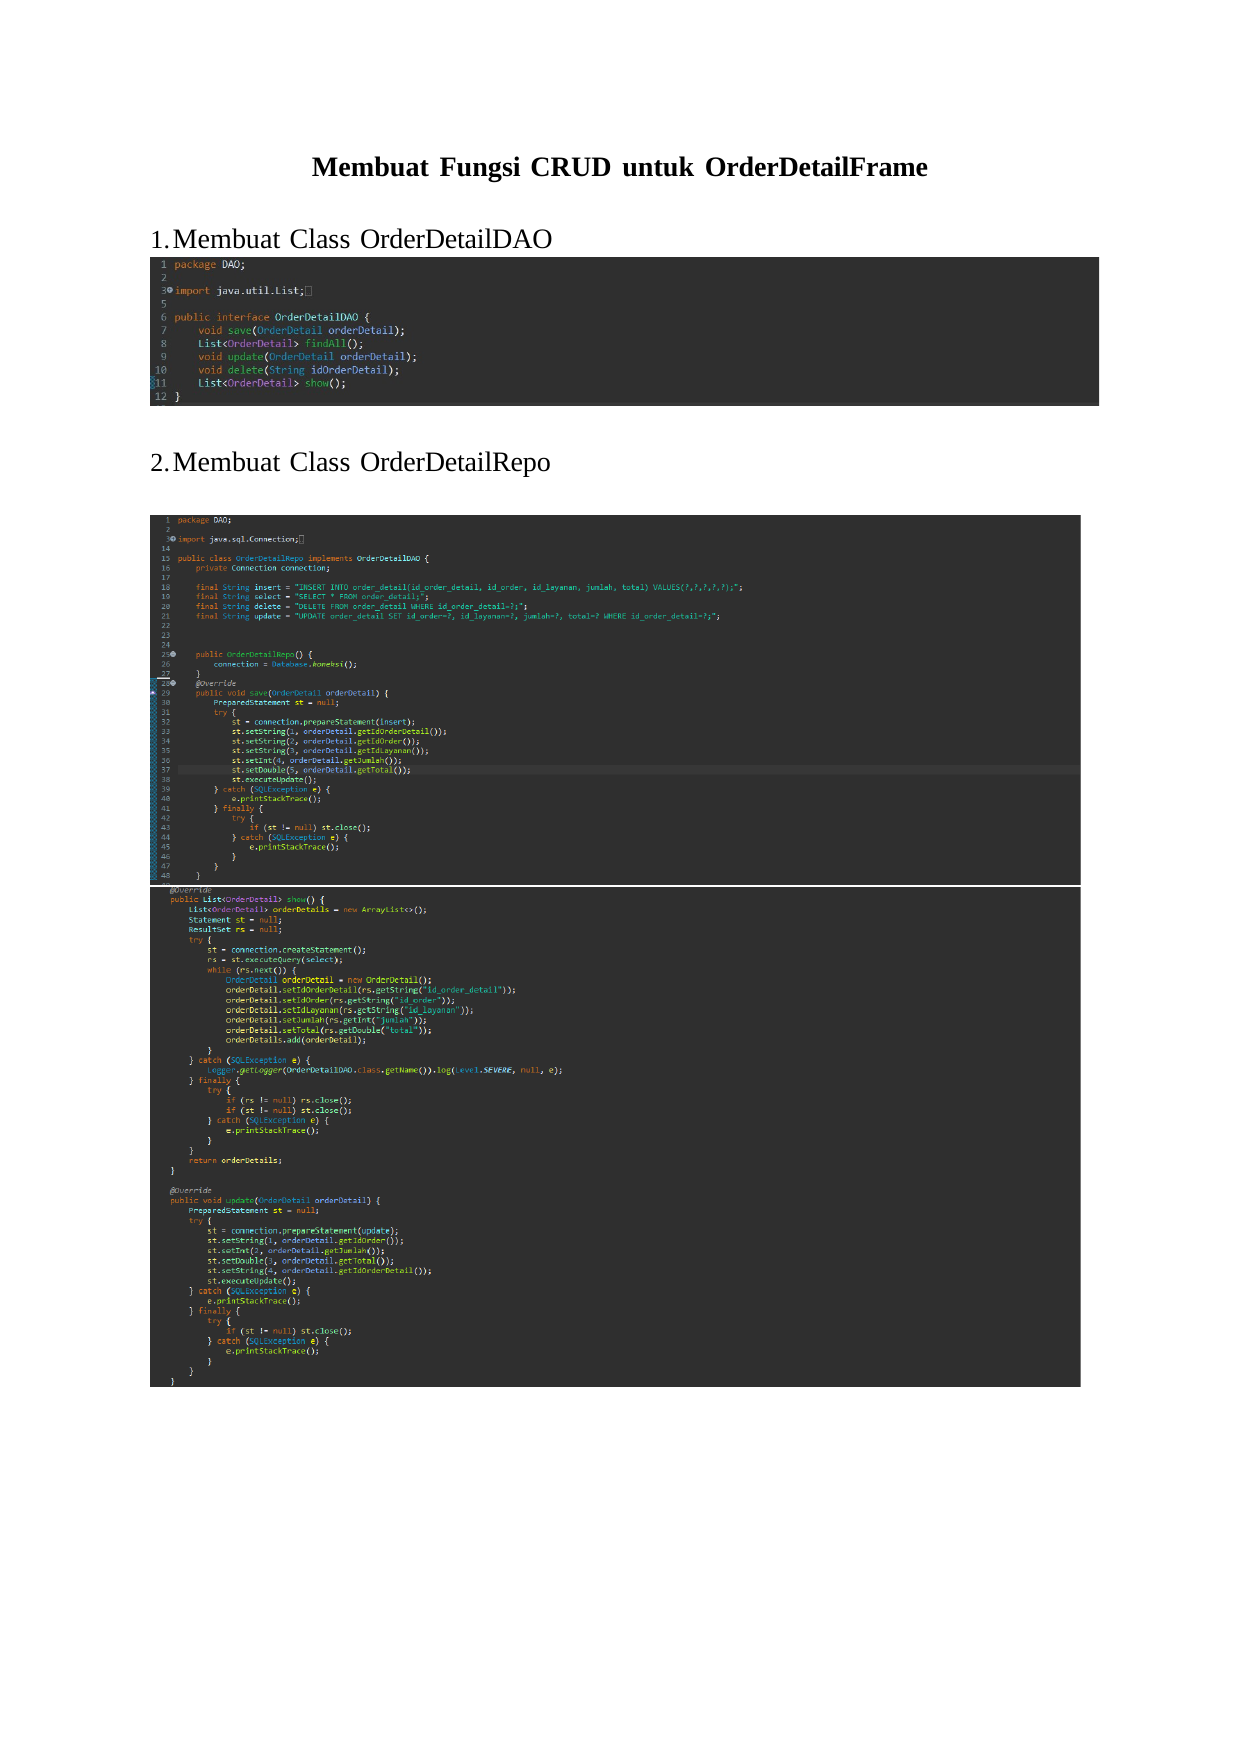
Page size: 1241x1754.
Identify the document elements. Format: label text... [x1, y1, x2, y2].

list Membuat Class OrderDetailRepo [150, 445, 1105, 477]
picture [150, 515, 1081, 1387]
text Membuat Fungsi CRUD untuk OrderDetailFrame [140, 150, 1100, 182]
picture [150, 257, 1100, 406]
list Membuat Class OrderDetailDAO [150, 222, 1105, 255]
